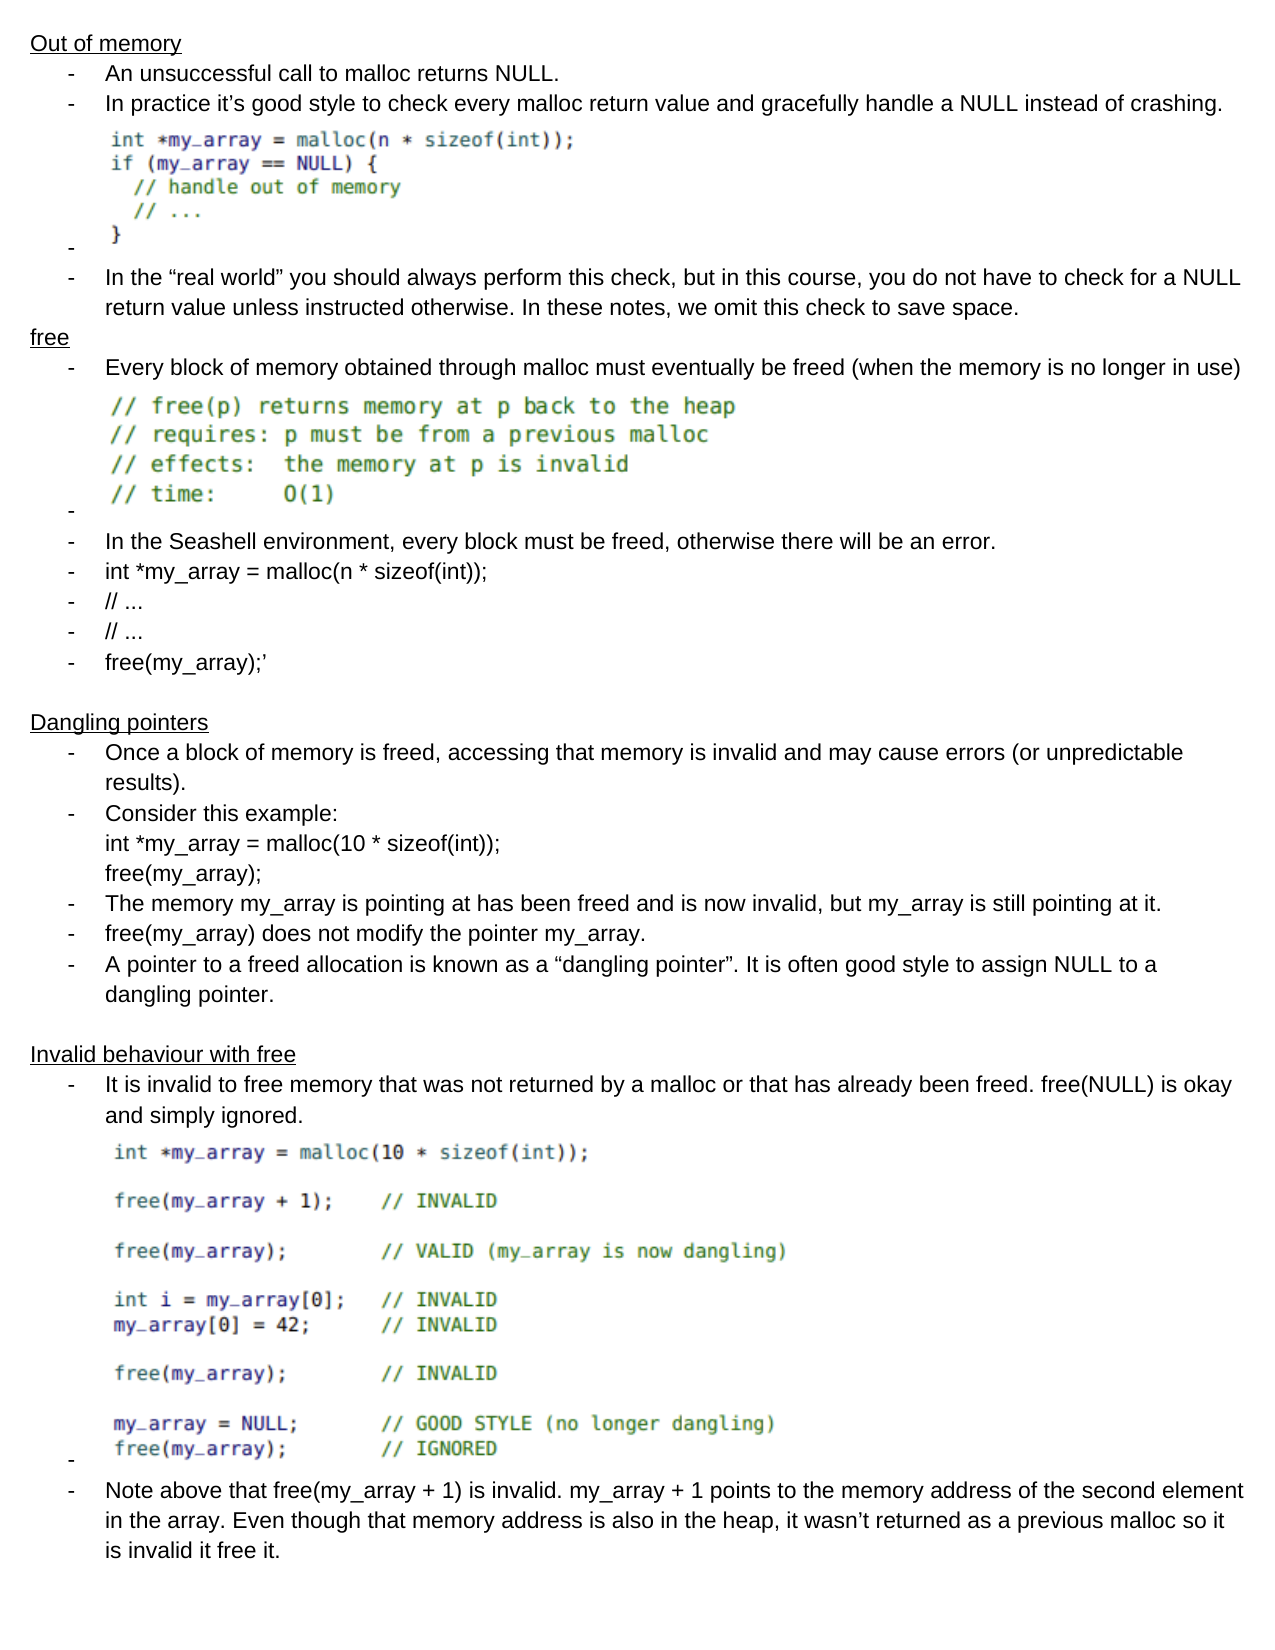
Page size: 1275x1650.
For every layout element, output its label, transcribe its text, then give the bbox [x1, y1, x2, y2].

list Once a block of memory is freed, accessing that memory is invalid and may cause errors (or unpredictable results). [67, 739, 1245, 796]
list In the “real world” you should always perform this check, but in this course, you do not have to check for a NULL return value unless instructed otherwise. In these notes, we omit this check to save space. [67, 264, 1245, 320]
list In the Seashell environment, every block must be freed, otherwise there will be an error. [67, 528, 1245, 554]
list // ... [67, 618, 1245, 645]
list free(my_array) does not modify the pointer my_array. [67, 920, 1245, 947]
picture [105, 1131, 793, 1468]
list A pointer to a freed allocation is known as a “dangling pointer”. It is often good style to assign NULL to a dangling pointer. [67, 951, 1245, 1007]
text int *my_array = malloc(10 * sizeof(int)); [105, 830, 1245, 856]
list free(my_array);’ [67, 648, 1245, 675]
text free(my_array); [105, 860, 1245, 886]
text Out of memory [30, 30, 1245, 56]
text Invalid behaviour with free [30, 1041, 1245, 1068]
text Dangling pointers [30, 709, 1245, 735]
list An unsuccessful call to malloc returns NULL. [67, 60, 1245, 87]
list Consider this example: [67, 799, 1245, 826]
list Note above that free(my_array + 1) is invalid. my_array + 1 points to the memory address of the second element in the array. Even though that memory address is also in the heap, it wasn’t returned as a previous malloc so it is invalid it free it. [67, 1477, 1245, 1563]
list It is invalid to free memory that was not returned by a malloc or that has already been freed. free(NULL) is okay and simply ignored. [67, 1071, 1245, 1128]
picture [105, 384, 744, 519]
list In practice it’s good style to check every malloc return value and gracefully handle a NULL instead of crashing. [67, 90, 1245, 117]
list // ... [67, 588, 1245, 614]
picture [105, 120, 582, 255]
list The memory my_array is pointing at has been freed and is now invalid, but my_array is still pointing at it. [67, 890, 1245, 917]
list Every block of memory obtained through malloc must eventually be freed (when the memory is no longer in use) [67, 354, 1245, 381]
text free [30, 324, 1245, 351]
list int *my_array = malloc(n * sizeof(int)); [67, 558, 1245, 584]
